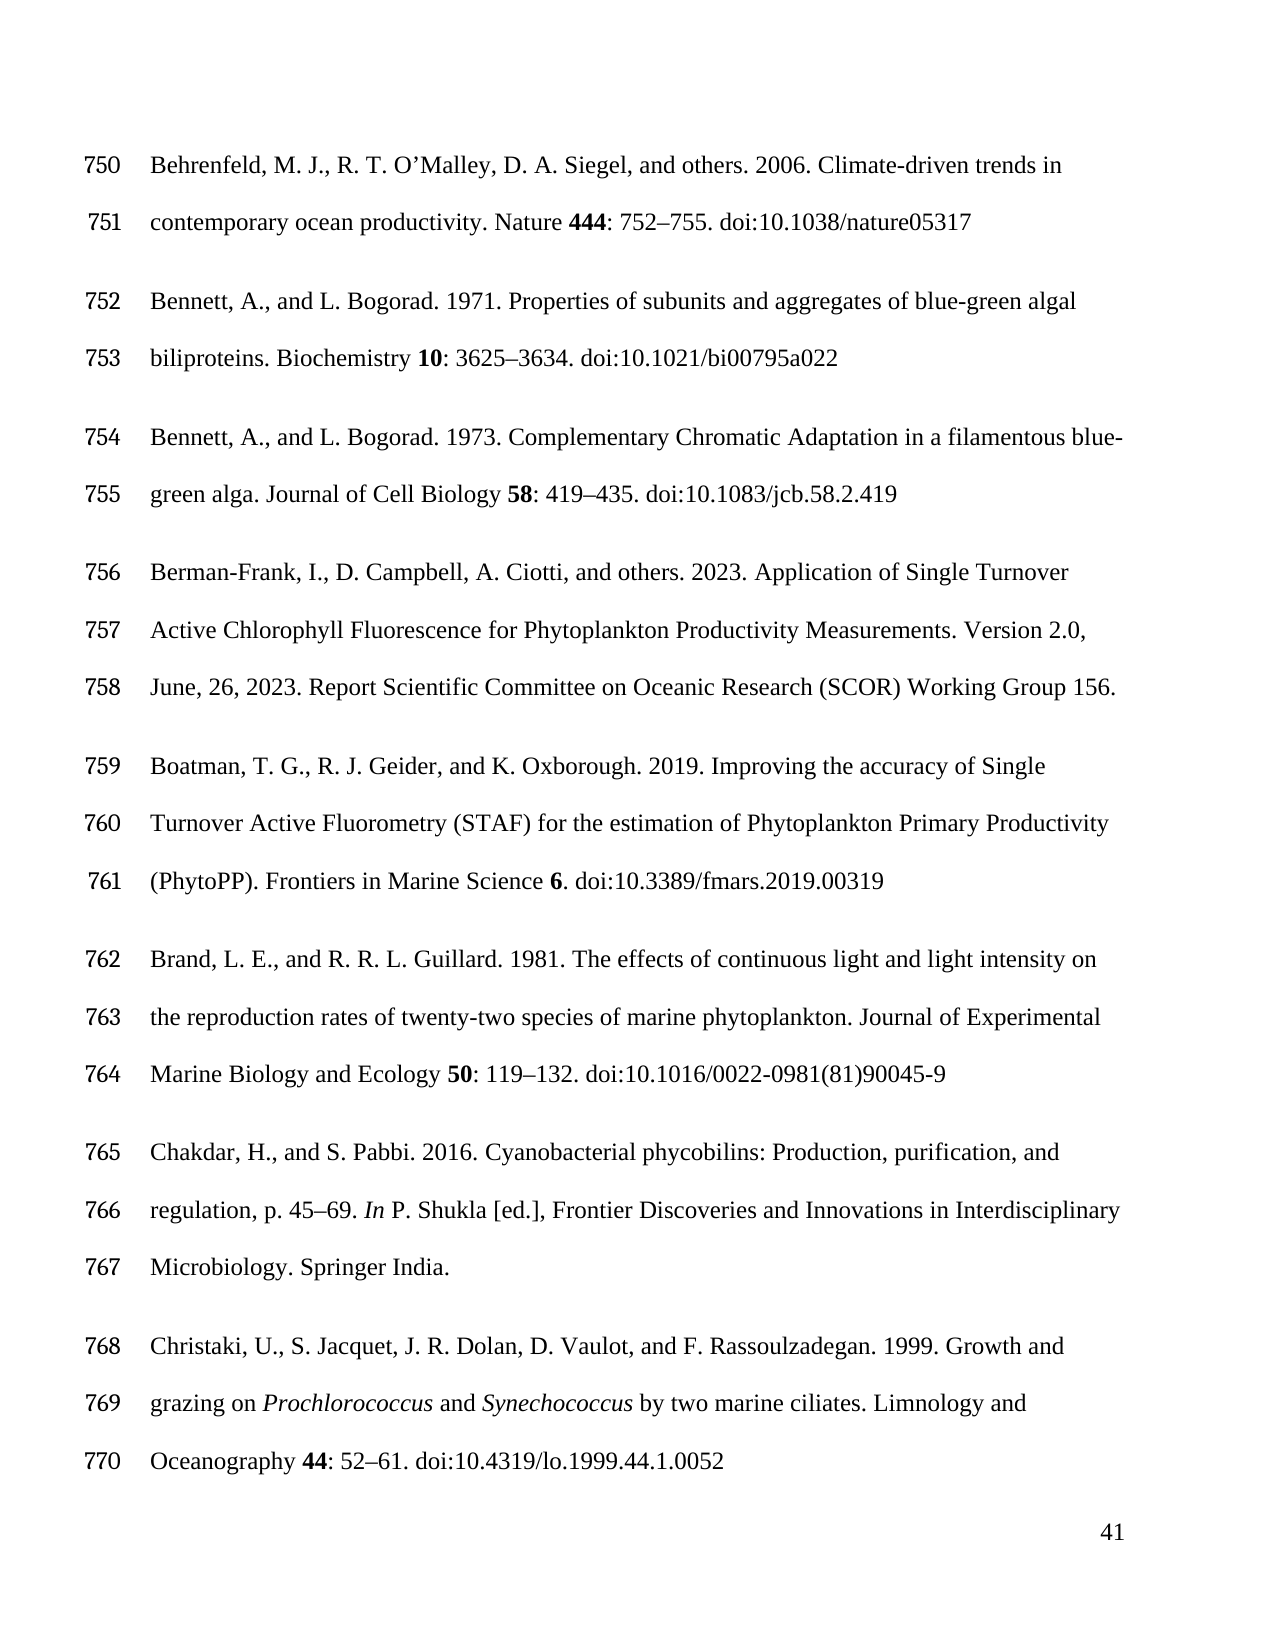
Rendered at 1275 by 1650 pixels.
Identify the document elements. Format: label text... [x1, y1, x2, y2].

text Christaki, U., S. Jacquet, J. R. Dolan, D. Vaulot, and F. Rassoulzadegan. 1999. Growth and grazing on Prochlorococcus and Synechococcus by two marine ciliates. Limnology and Oceanography 44: 52–61. doi:10.4319/lo.1999.44.1.0052 [150, 1331, 1125, 1474]
text Bennett, A., and L. Bogorad. 1971. Properties of subunits and aggregates of blue-green algal biliproteins. Biochemistry 10: 3625–3634. doi:10.1021/bi00795a022 [150, 286, 1125, 372]
text Boatman, T. G., R. J. Geider, and K. Oxborough. 2019. Improving the accuracy of Single Turnover Active Fluorometry (STAF) for the estimation of Phytoplankton Primary Productivity (PhytoPP). Frontiers in Marine Science 6. doi:10.3389/fmars.2019.00319 [150, 751, 1125, 894]
text Berman-Frank, I., D. Campbell, A. Ciotti, and others. 2023. Application of Single Turnover Active Chlorophyll Fluorescence for Phytoplankton Productivity Measurements. Version 2.0, June, 26, 2023. Report Scientific Committee on Oceanic Research (SCOR) Working Group 156. [150, 557, 1125, 701]
text Chakdar, H., and S. Pabbi. 2016. Cyanobacterial phycobilins: Production, purification, and regulation, p. 45–69. In P. Shukla [ed.], Frontier Discoveries and Innovations in Interdisciplinary Microbiology. Springer India. [150, 1137, 1125, 1281]
text Brand, L. E., and R. R. L. Guillard. 1981. The effects of continuous light and light intensity on the reproduction rates of twenty-two species of marine phytoplankton. Journal of Experimental Marine Biology and Ecology 50: 119–132. doi:10.1016/0022-0981(81)90045-9 [150, 944, 1125, 1088]
text Bennett, A., and L. Bogorad. 1973. Complementary Chromatic Adaptation in a filamentous blue-green alga. Journal of Cell Biology 58: 419–435. doi:10.1083/jcb.58.2.419 [150, 422, 1125, 508]
text Behrenfeld, M. J., R. T. O’Malley, D. A. Siegel, and others. 2006. Climate-driven trends in contemporary ocean productivity. Nature 444: 752–755. doi:10.1038/nature05317 [150, 150, 1125, 236]
